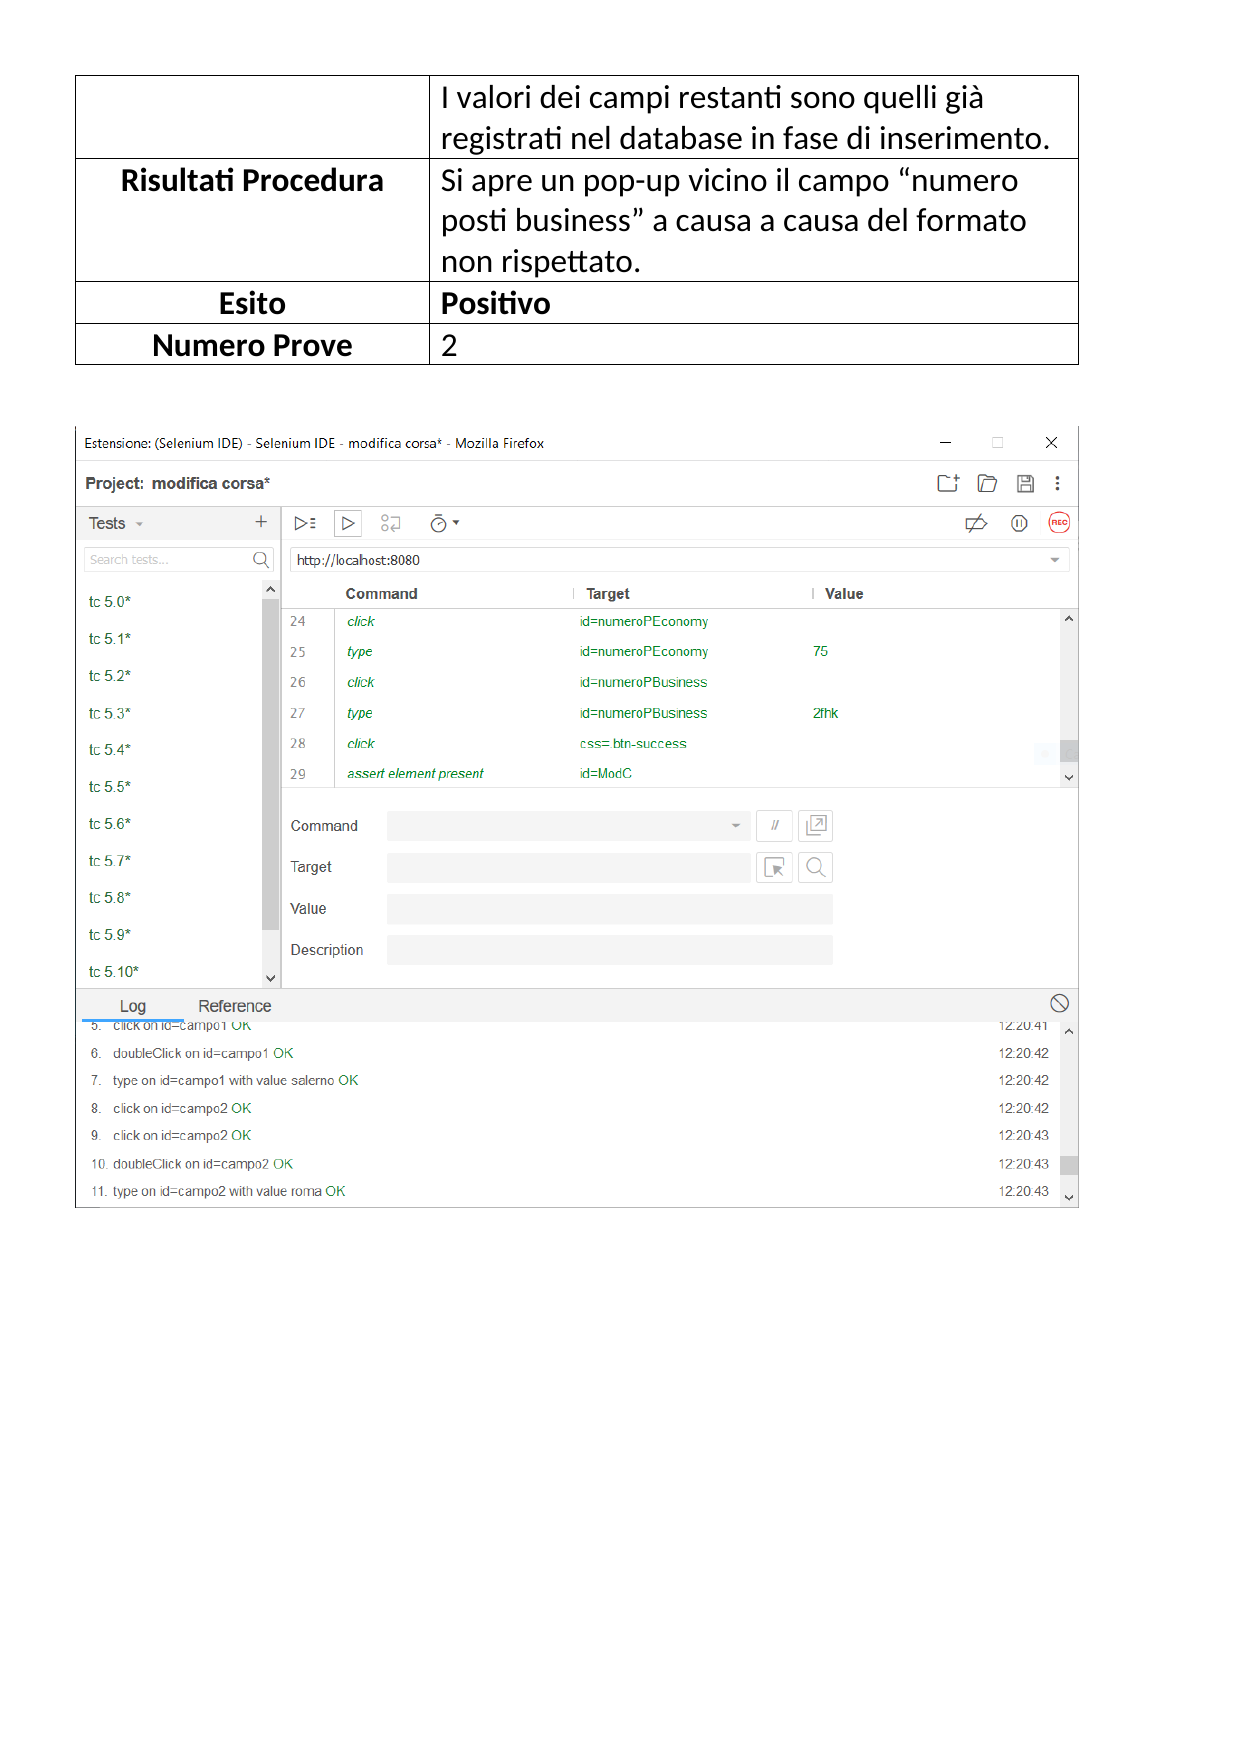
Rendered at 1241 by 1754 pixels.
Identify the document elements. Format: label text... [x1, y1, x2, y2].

table_cell Numero Prove [76, 324, 429, 364]
table_cell Positivo [430, 282, 1078, 322]
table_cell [76, 76, 429, 157]
picture [75, 426, 1079, 1208]
table_cell 2 [430, 324, 1078, 364]
table_cell Si apre un pop-up vicino il campo “numero posti business” a causa a causa del formato non rispettato. [430, 159, 1078, 281]
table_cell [430, 76, 1078, 157]
table_cell Esito [76, 282, 429, 322]
table_cell Risultati Procedura [76, 159, 429, 281]
